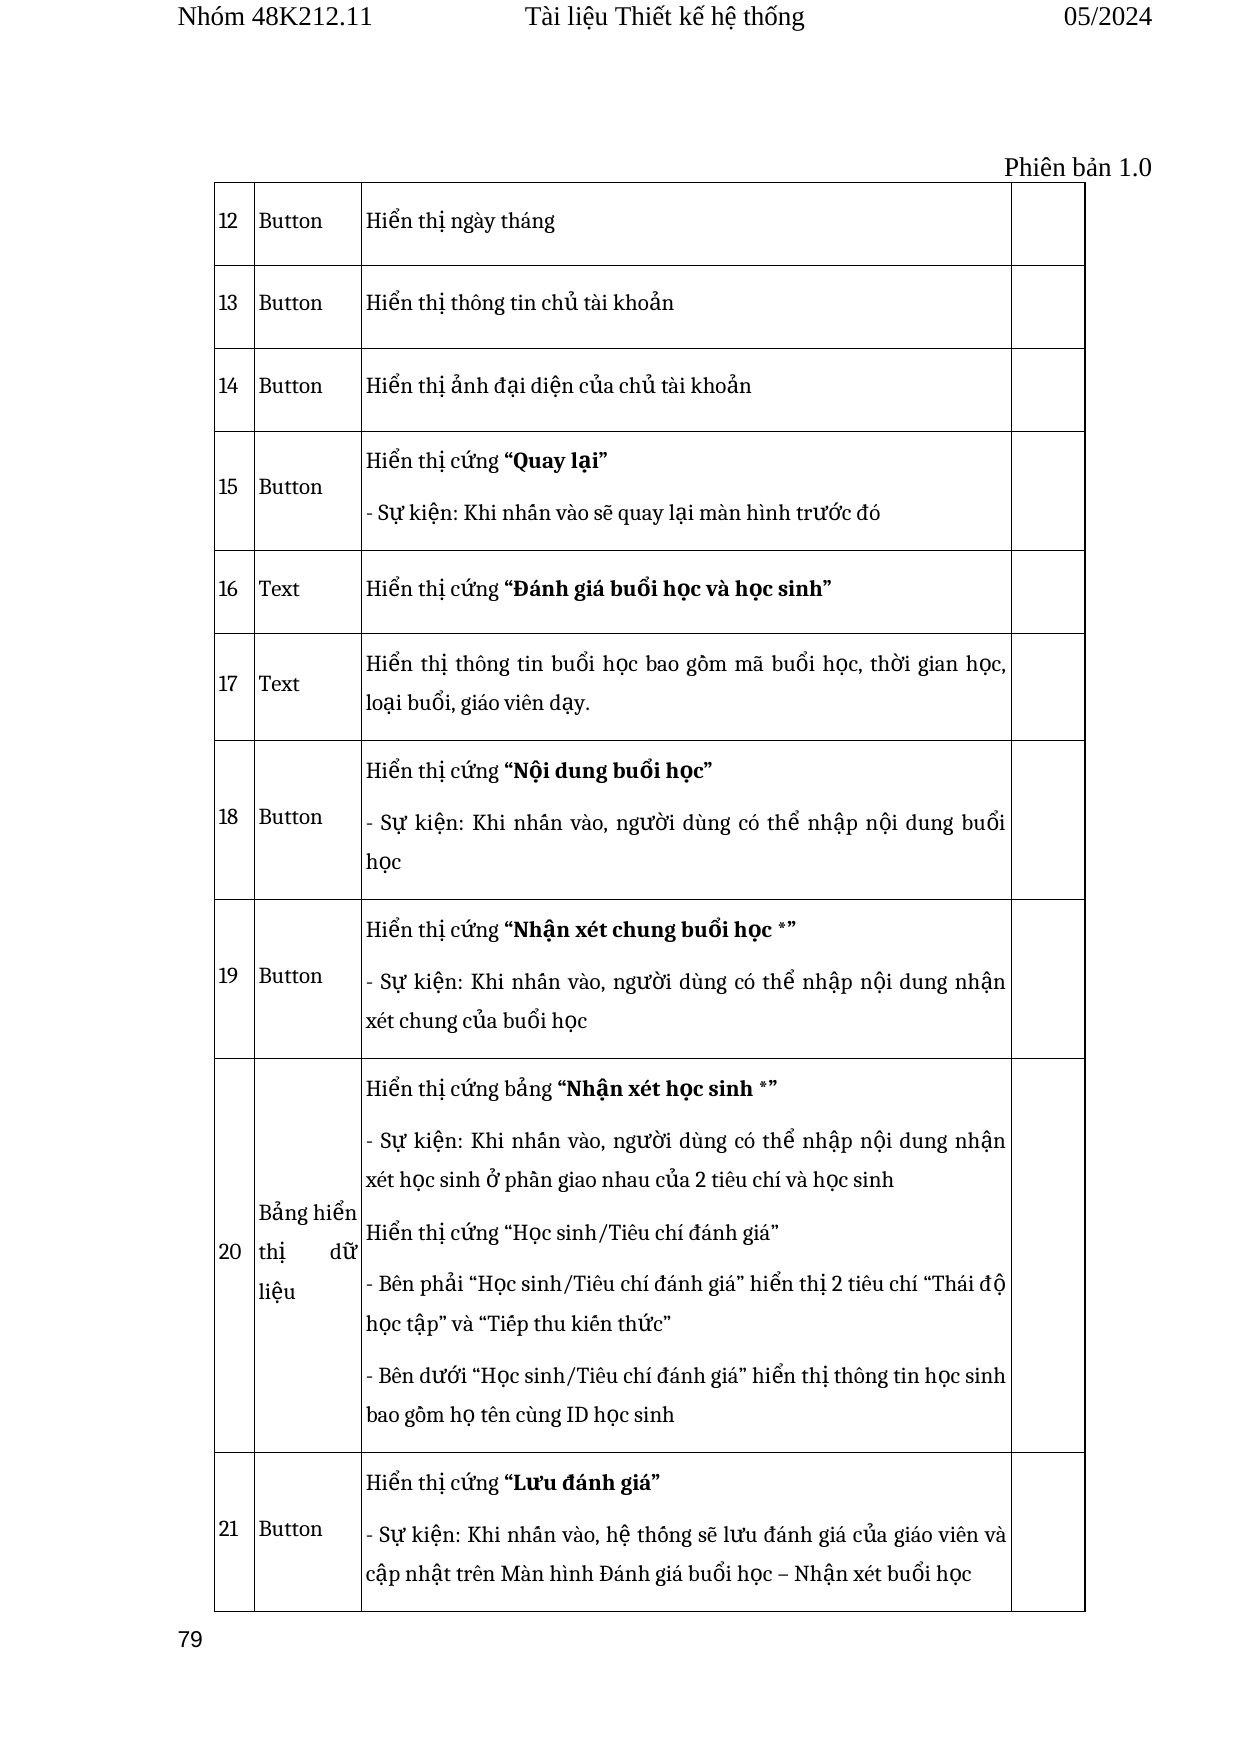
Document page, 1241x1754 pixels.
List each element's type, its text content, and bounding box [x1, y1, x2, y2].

table_cell Hiển thị cứng “Lưu đánh giá” - Sự kiện: Khi nhấn vào, hệ thống sẽ lưu đánh giá của giáo viên và cập nhật trên Màn hình Đánh giá buổi học – Nhận xét buổi học [362, 1453, 1011, 1611]
table_cell 14 [215, 349, 254, 431]
table_cell Button [255, 1453, 361, 1611]
table_cell 21 [215, 1453, 254, 1611]
table_cell Hiển thị ngày tháng [362, 183, 1011, 265]
table_cell 18 [215, 741, 254, 899]
table_cell Hiển thị ảnh đại diện của chủ tài khoản [362, 349, 1011, 431]
table_cell Button [255, 349, 361, 431]
table_cell [1012, 1453, 1084, 1611]
table_cell Button [255, 266, 361, 348]
table_cell Hiển thị cứng “Nhận xét chung buổi học *” - Sự kiện: Khi nhấn vào, người dùng có thể nhập nội dung nhận xét chung của buổi học [362, 900, 1011, 1058]
table_cell Button [255, 183, 361, 265]
table_cell Text [255, 634, 361, 740]
table_cell Hiển thị thông tin buổi học bao gồm mã buổi học, thời gian học, loại buổi, giáo viên dạy. [362, 634, 1011, 740]
table_cell 20 [215, 1059, 254, 1452]
table_cell Hiển thị cứng “Đánh giá buổi học và học sinh” [362, 551, 1011, 633]
table_cell [1012, 551, 1084, 633]
table_cell Hiển thị thông tin chủ tài khoản [362, 266, 1011, 348]
table_cell [1012, 432, 1084, 550]
table_cell 17 [215, 634, 254, 740]
table_cell Hiển thị cứng bảng “Nhận xét học sinh *” - Sự kiện: Khi nhấn vào, người dùng có thể nhập nội dung nhận xét học sinh ở phần giao nhau của 2 tiêu chí và học sinh Hiển thị cứng “Học sinh/Tiêu chí đánh giá” - Bên phải “Học sinh/Tiêu chí đánh giá” hiển thị 2 tiêu chí “Thái độ học tập” và “Tiếp thu kiến thức” - Bên dưới “Học sinh/Tiêu chí đánh giá” hiển thị thông tin học sinh bao gồm họ tên cùng ID học sinh [362, 1059, 1011, 1452]
table_cell Bảng hiển thị dữ liệu [255, 1059, 361, 1452]
table_cell Button [255, 432, 361, 550]
table_cell [1012, 741, 1084, 899]
table_cell 12 [215, 183, 254, 265]
table_cell [1012, 1059, 1084, 1452]
table_cell [1012, 634, 1084, 740]
table_cell Button [255, 900, 361, 1058]
table_cell 16 [215, 551, 254, 633]
table_cell [1012, 349, 1084, 431]
table_cell Hiển thị cứng “Nội dung buổi học” - Sự kiện: Khi nhấn vào, người dùng có thể nhập nội dung buổi học [362, 741, 1011, 899]
table_cell Button [255, 741, 361, 899]
table_cell 15 [215, 432, 254, 550]
table_cell 13 [215, 266, 254, 348]
table_cell [1012, 183, 1084, 265]
table_cell 19 [215, 900, 254, 1058]
table_cell [1012, 266, 1084, 348]
table_cell Hiển thị cứng “Quay lại” - Sự kiện: Khi nhấn vào sẽ quay lại màn hình trước đó [362, 432, 1011, 550]
table_cell Text [255, 551, 361, 633]
table_cell [1012, 900, 1084, 1058]
